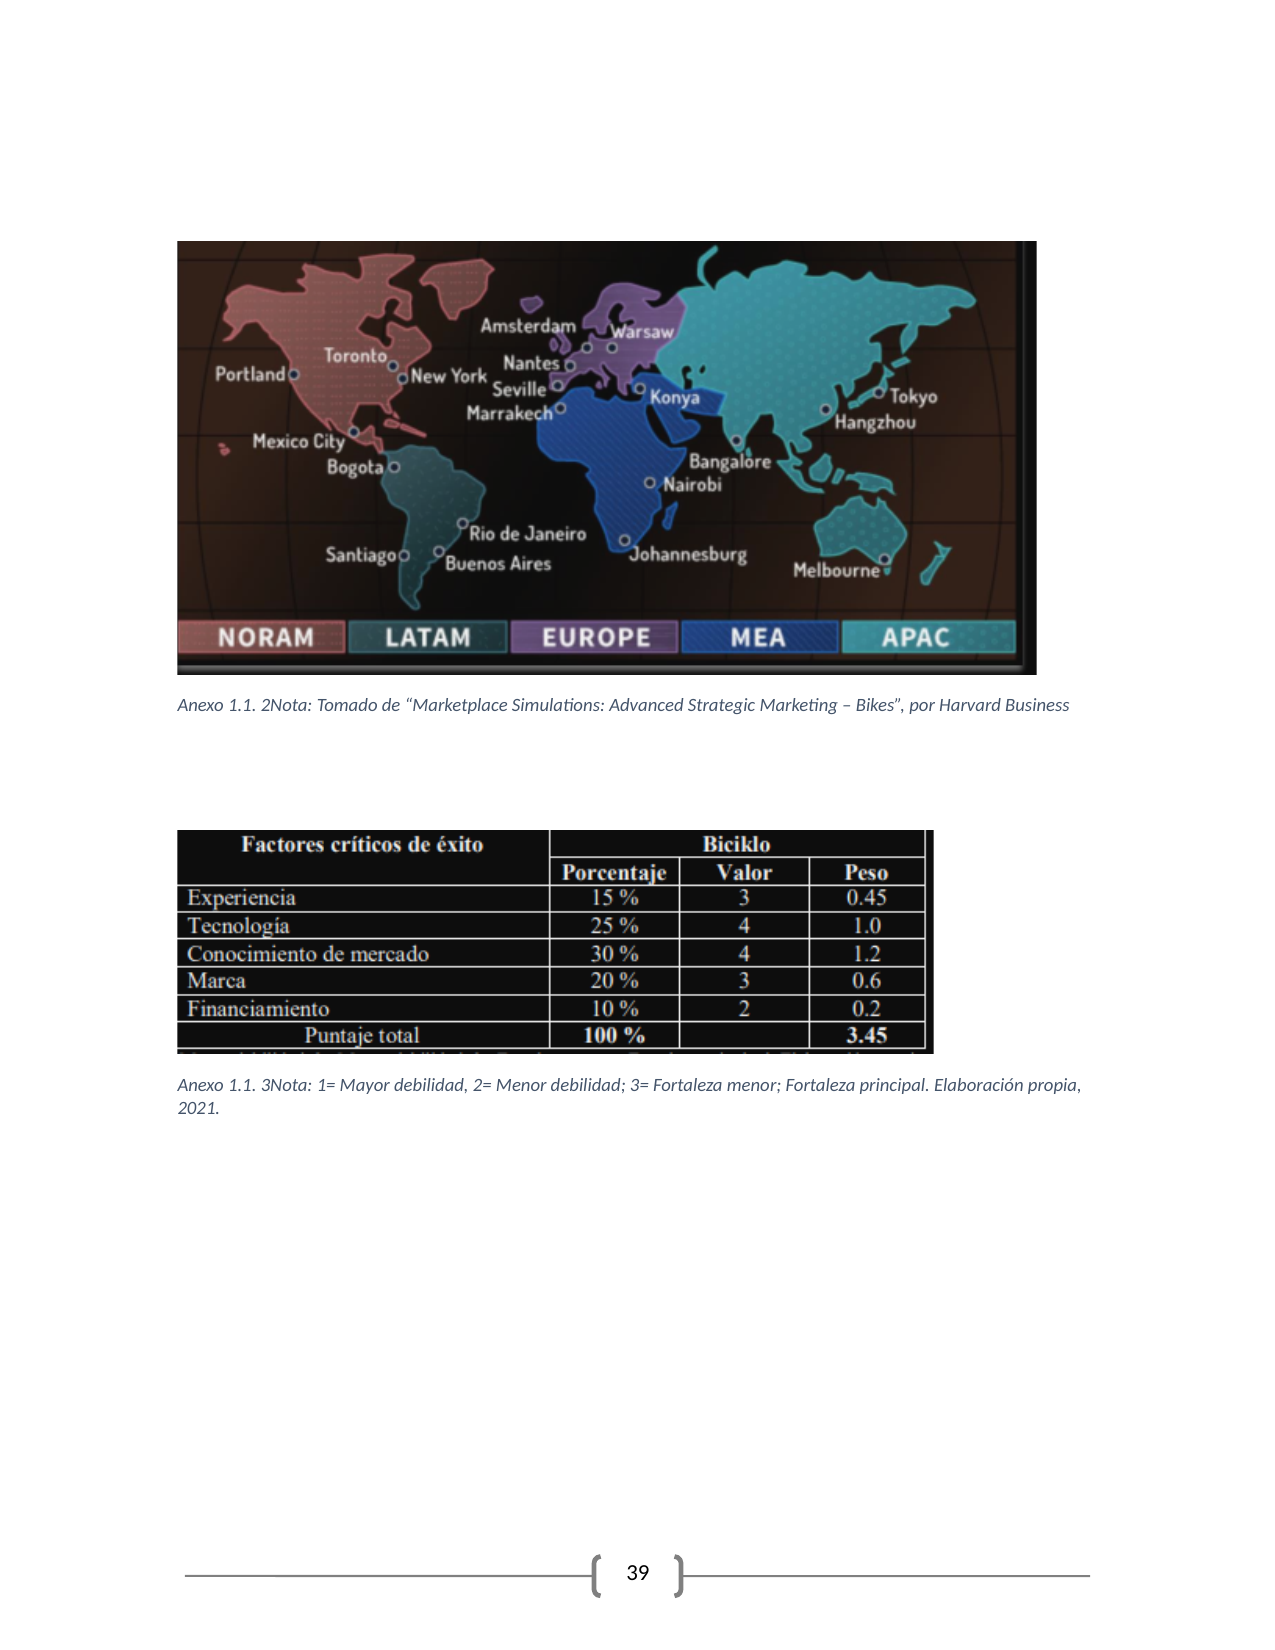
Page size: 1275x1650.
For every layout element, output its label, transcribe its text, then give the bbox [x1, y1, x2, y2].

text Anexo 1.1. 3Nota: 1= Mayor debilidad, 2= Menor debilidad; 3= Fortaleza menor; Fortaleza principal. Elaboración propia, 2021. [177, 1073, 1098, 1119]
picture [177, 241, 1037, 675]
picture [177, 830, 934, 1054]
text Anexo 1.1. 2Nota: Tomado de “Marketplace Simulations: Advanced Strategic Marketing – Bikes”, por Harvard Business [177, 693, 1098, 716]
